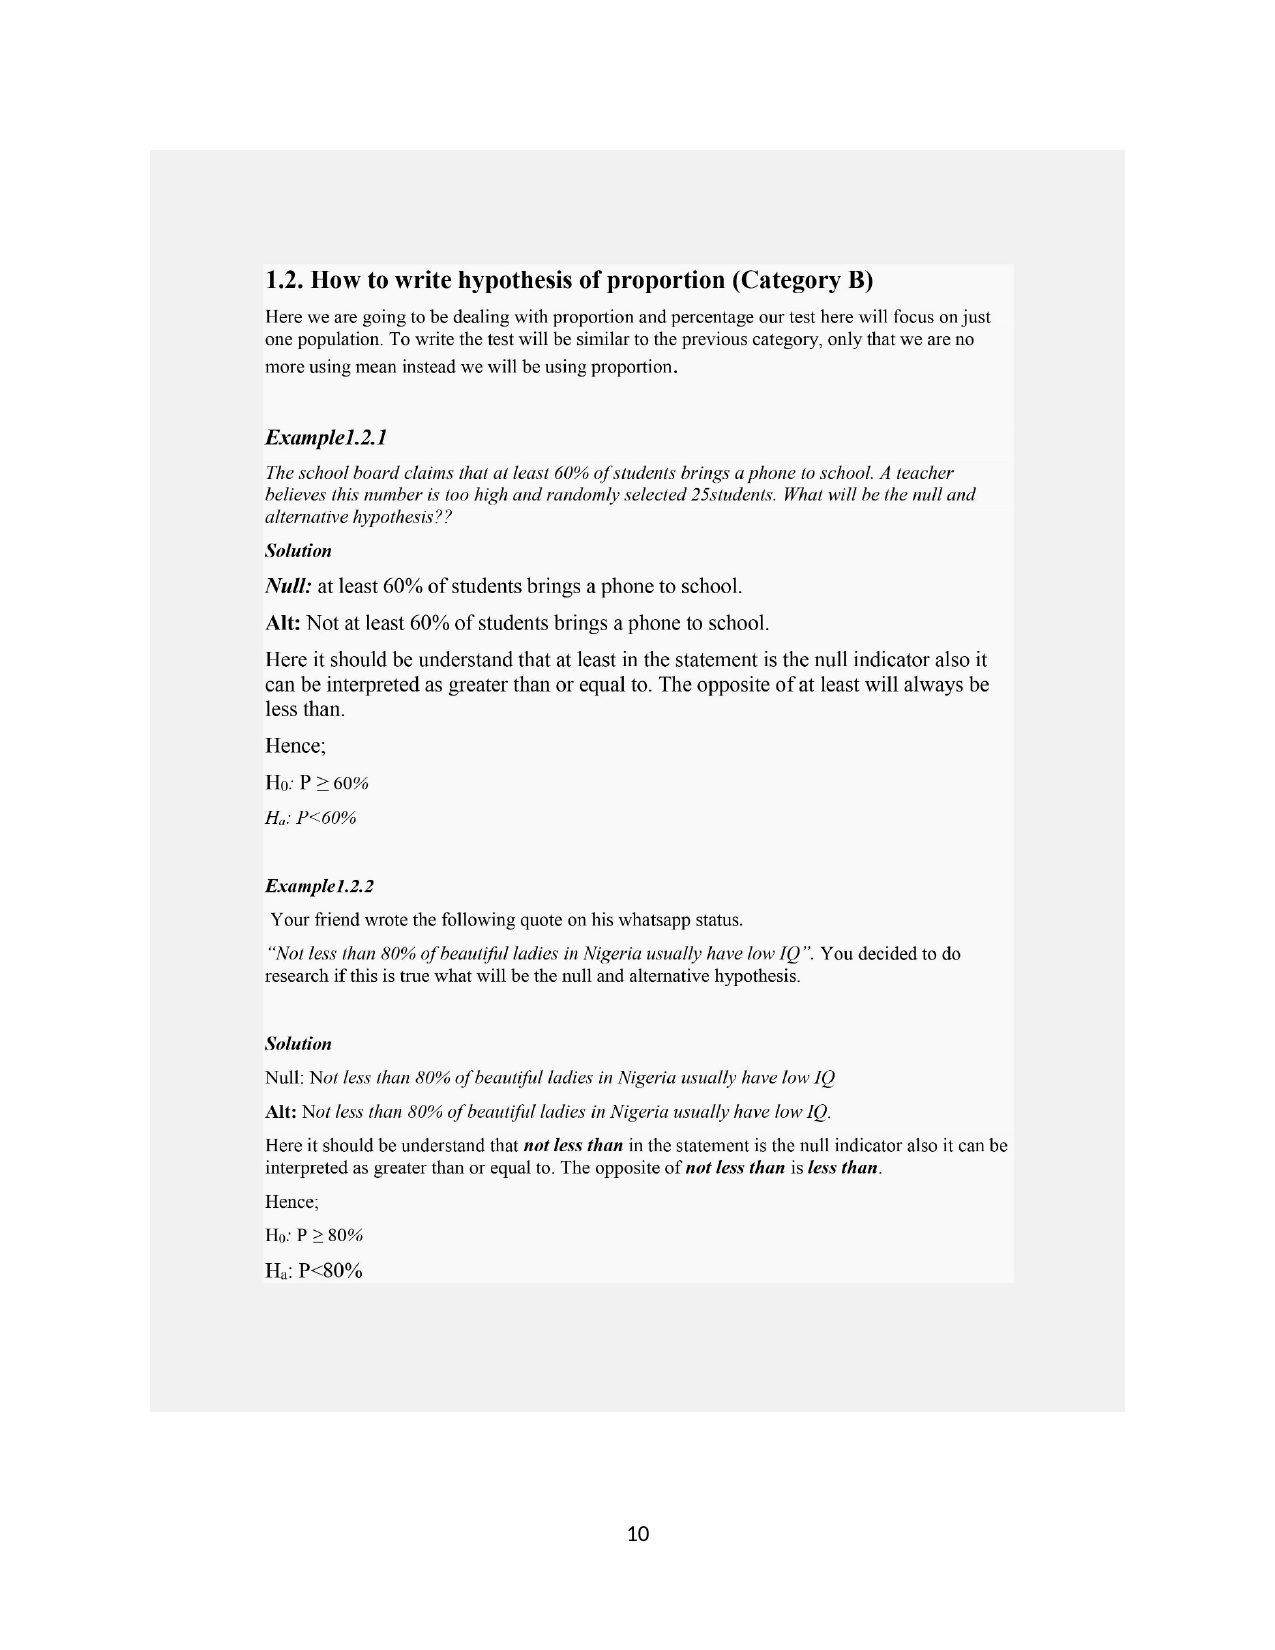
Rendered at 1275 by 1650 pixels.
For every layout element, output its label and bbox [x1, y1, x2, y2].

picture [150, 150, 1125, 1412]
